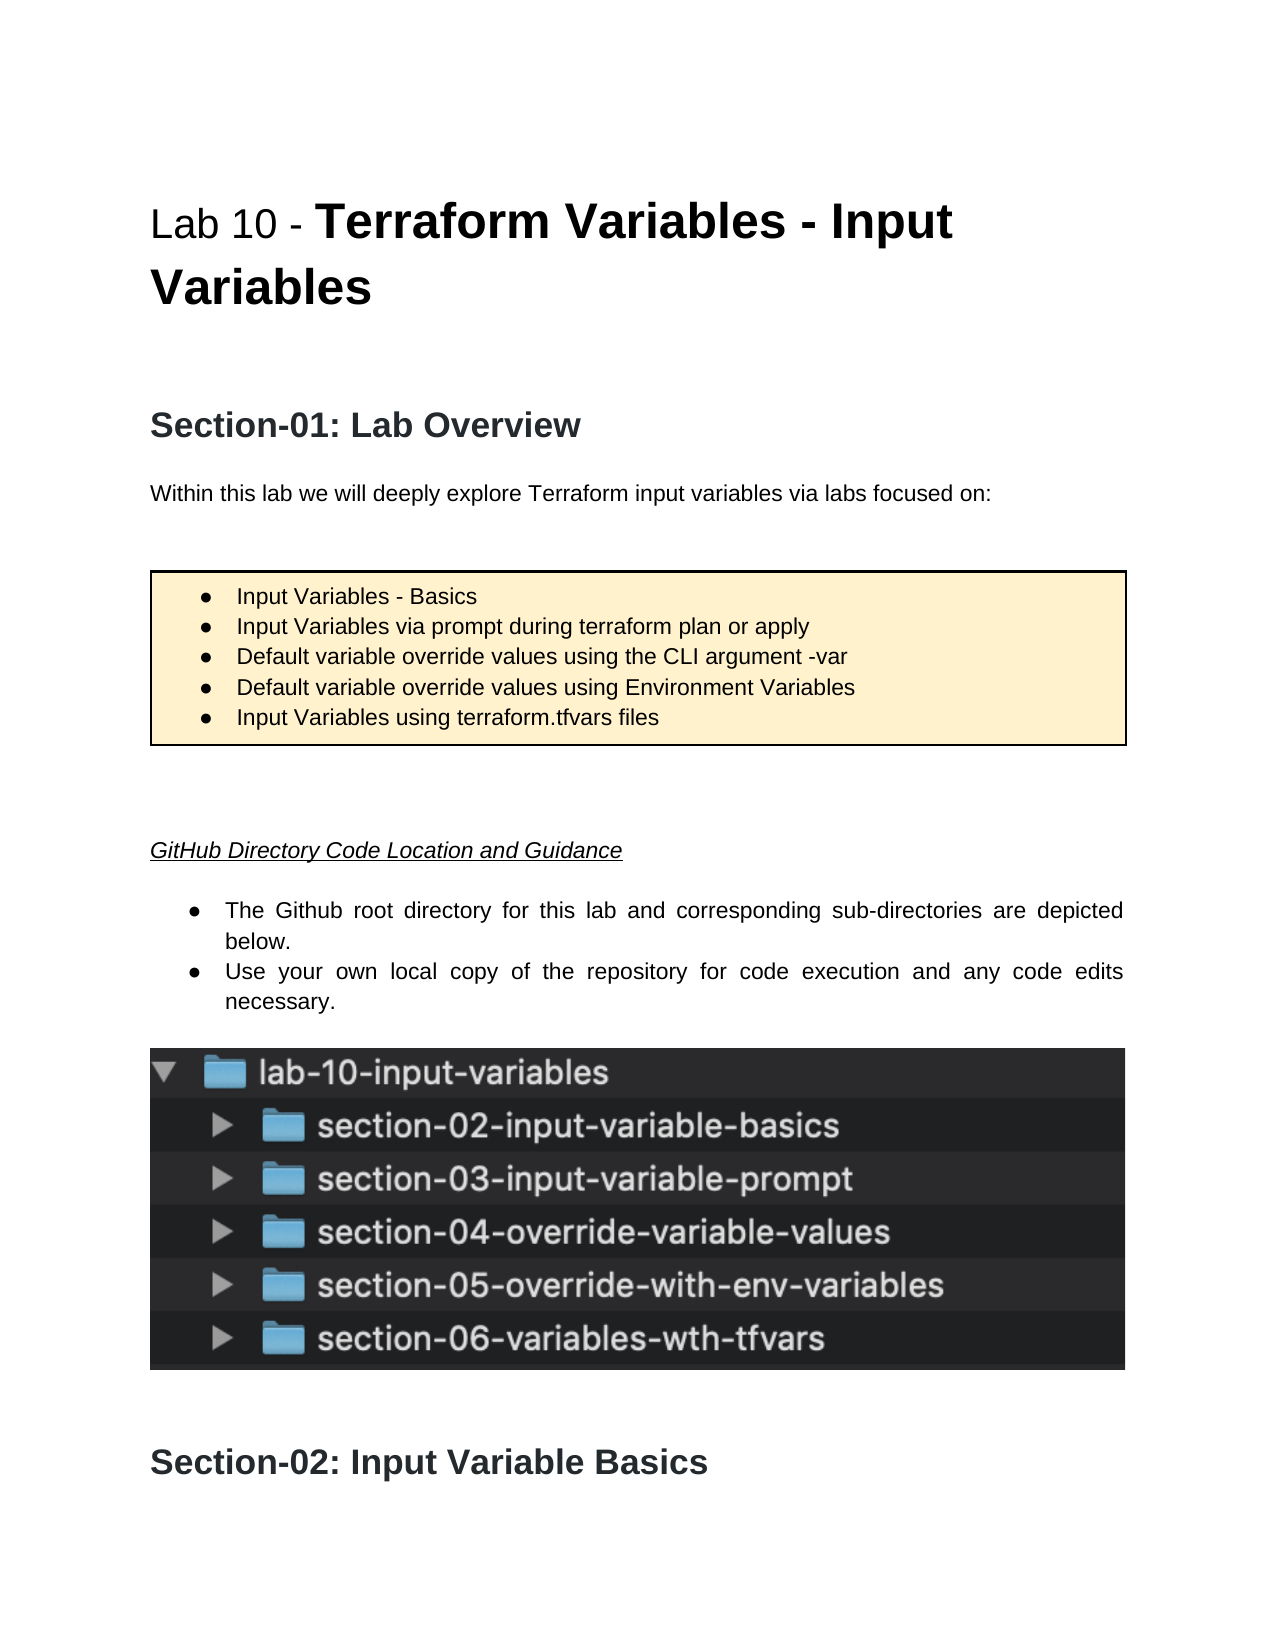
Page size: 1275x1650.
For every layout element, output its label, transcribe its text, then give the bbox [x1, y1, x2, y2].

subtitle Section-02: Input Variable Basics [150, 1441, 1125, 1492]
list Use your own local copy of the repository for code execution and any code edits necessary. [187, 958, 1125, 1014]
text Within this lab we will deeply explore Terraform input variables via labs focused on: [150, 480, 1125, 506]
picture [150, 1048, 1125, 1370]
text GitHub Directory Code Location and Guidance [150, 837, 1125, 863]
list The Github root directory for this lab and corresponding sub-directories are depicted below. [187, 897, 1125, 954]
subtitle Section-01: Lab Overview [150, 404, 1125, 445]
subtitle Lab 10 - Terraform Variables - Input Variables [150, 192, 1125, 315]
table_header Input Variables - Basics Input Variables via prompt during terraform plan or apply Default variable override values using the CLI argument -var Default variable override values using Environment Variables Input Variables using terraform.tfvars files [152, 573, 1125, 744]
